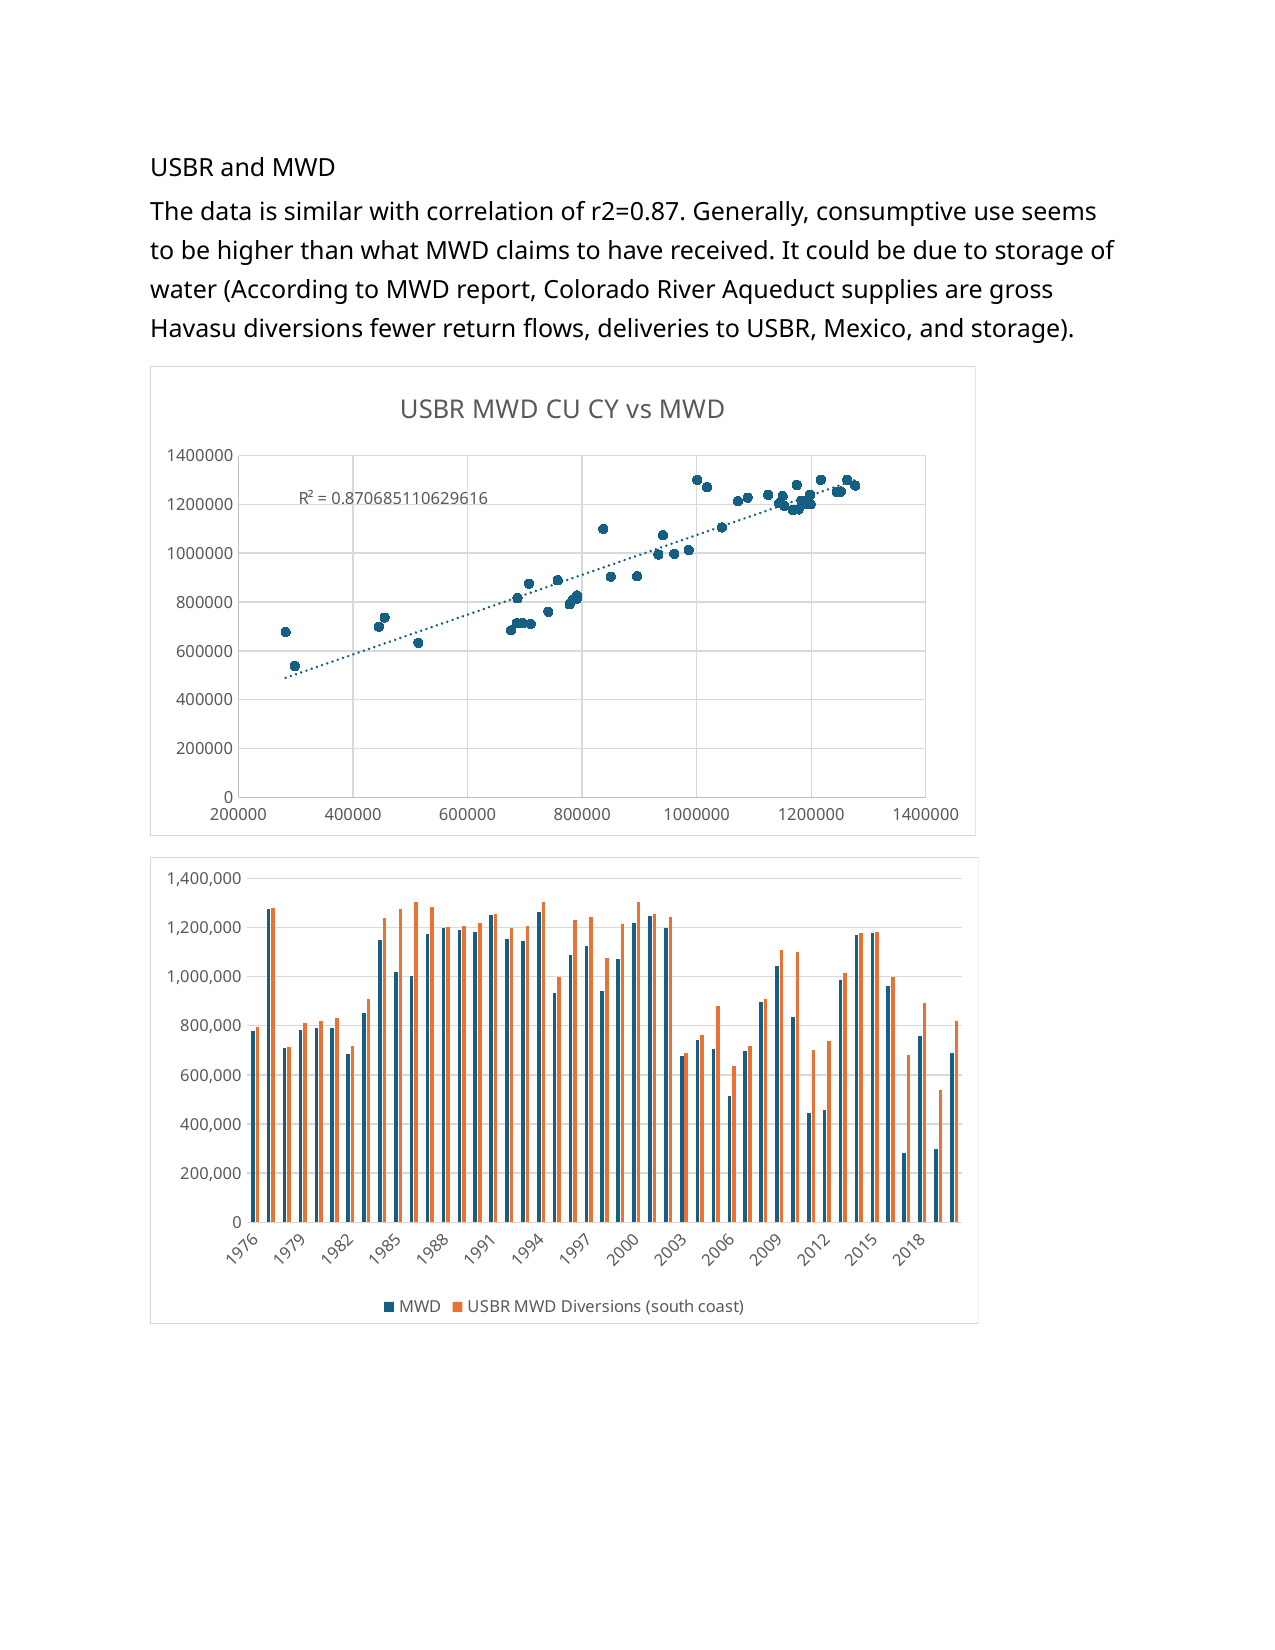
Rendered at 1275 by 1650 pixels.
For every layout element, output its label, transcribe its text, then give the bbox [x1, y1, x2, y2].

text The data is similar with correlation of r2=0.87. Generally, consumptive use seems to be higher than what MWD claims to have received. It could be due to storage of water (According to MWD report, Colorado River Aqueduct supplies are gross Havasu diversions fewer return flows, deliveries to USBR, Mexico, and storage). [150, 193, 1125, 345]
subtitle USBR and MWD [150, 150, 1125, 184]
